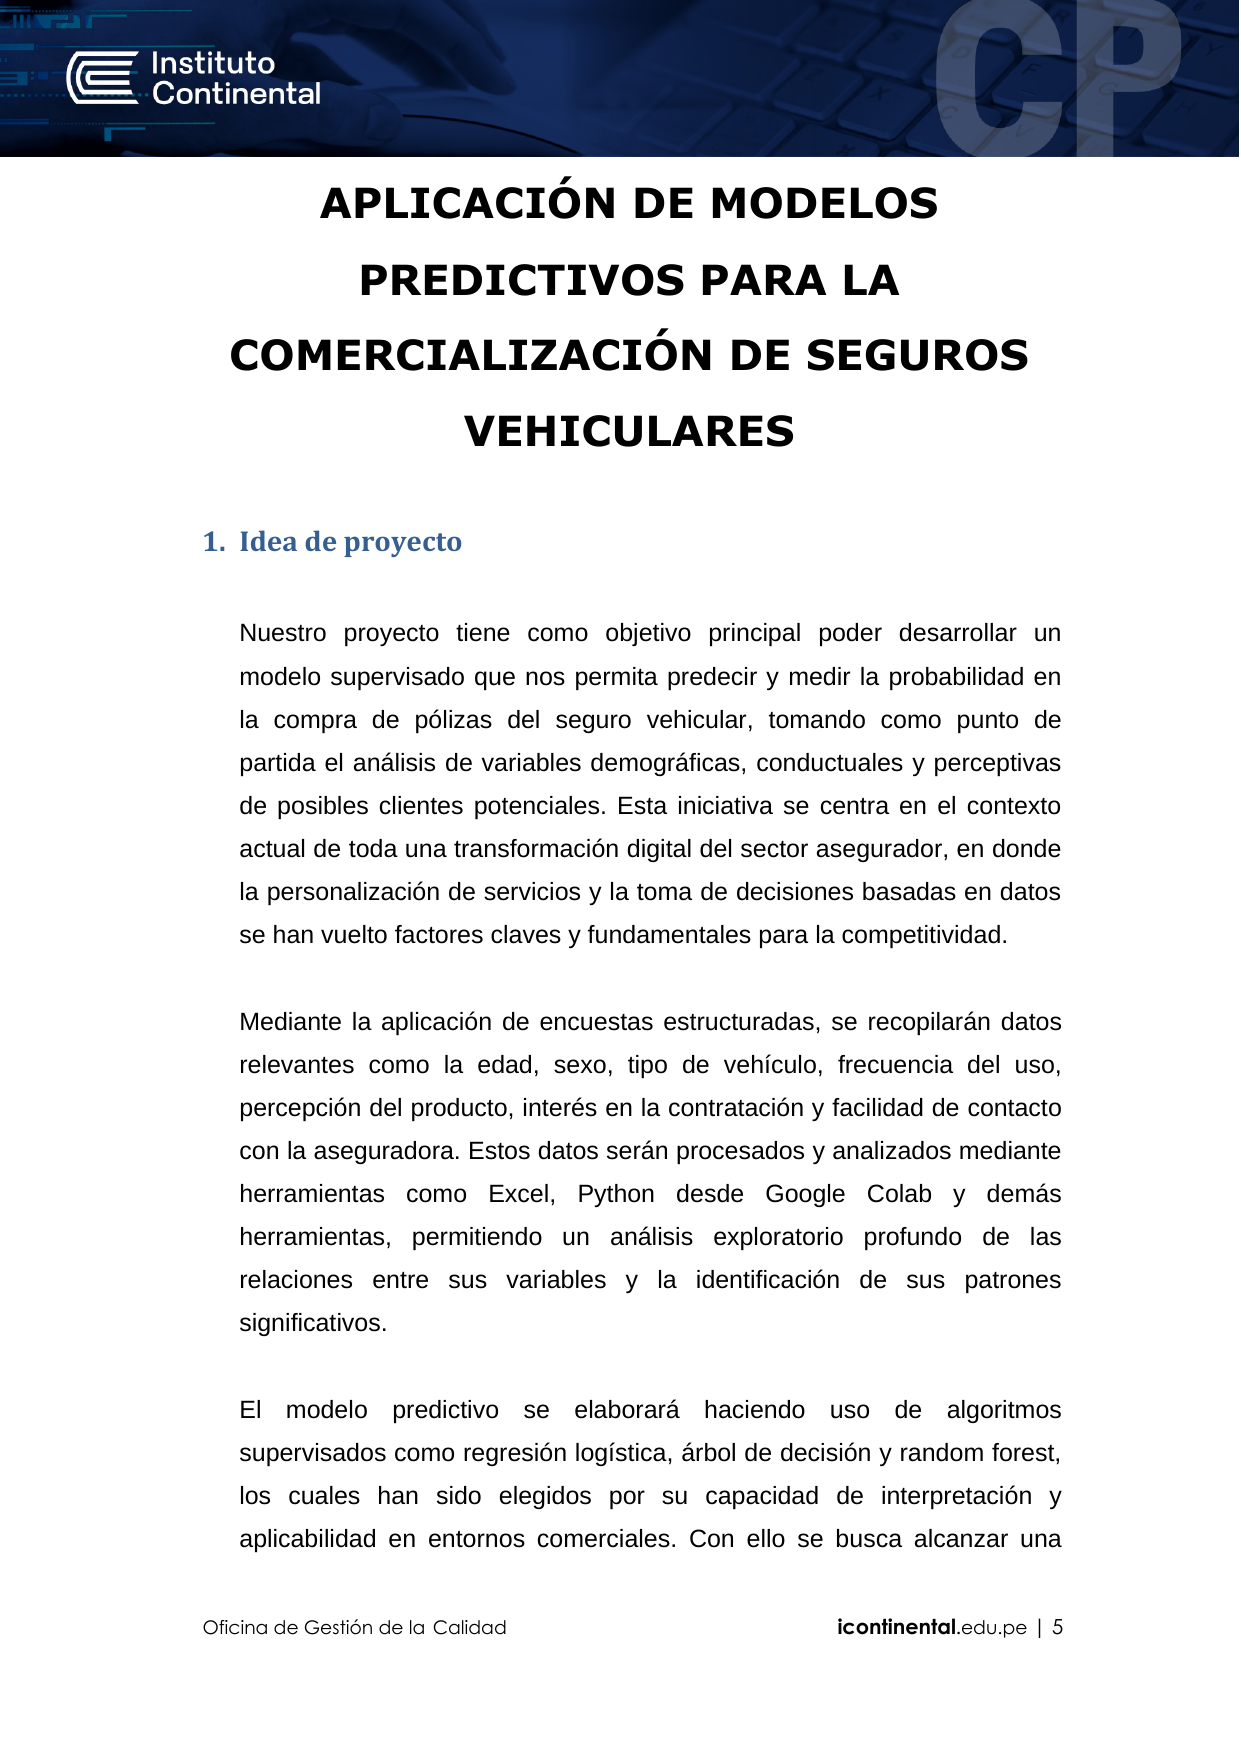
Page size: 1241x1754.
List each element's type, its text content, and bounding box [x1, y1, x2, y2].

subtitle Idea de proyecto [202, 524, 1063, 558]
picture [0, 0, 1239, 157]
text Mediante la aplicación de encuestas estructuradas, se recopilarán datos relevantes como la edad, sexo, tipo de vehículo, frecuencia del uso, percepción del producto, interés en la contratación y facilidad de contacto con la aseguradora. Estos datos serán procesados y analizados mediante herramientas como Excel, Python desde Google Colab y demás herramientas, permitiendo un análisis exploratorio profundo de las relaciones entre sus variables y la identificación de sus patrones significativos. [239, 1006, 1063, 1337]
text APLICACIÓN DE MODELOS PREDICTIVOS PARA LA COMERCIALIZACIÓN DE SEGUROS VEHICULARES [195, 177, 1063, 456]
text Nuestro proyecto tiene como objetivo principal poder desarrollar un modelo supervisado que nos permita predecir y medir la probabilidad en la compra de pólizas del seguro vehicular, tomando como punto de partida el análisis de variables demográficas, conductuales y perceptivas de posibles clientes potenciales. Esta iniciativa se centra en el contexto actual de toda una transformación digital del sector asegurador, en donde la personalización de servicios y la toma de decisiones basadas en datos se han vuelto factores claves y fundamentales para la competitividad. [239, 618, 1063, 949]
